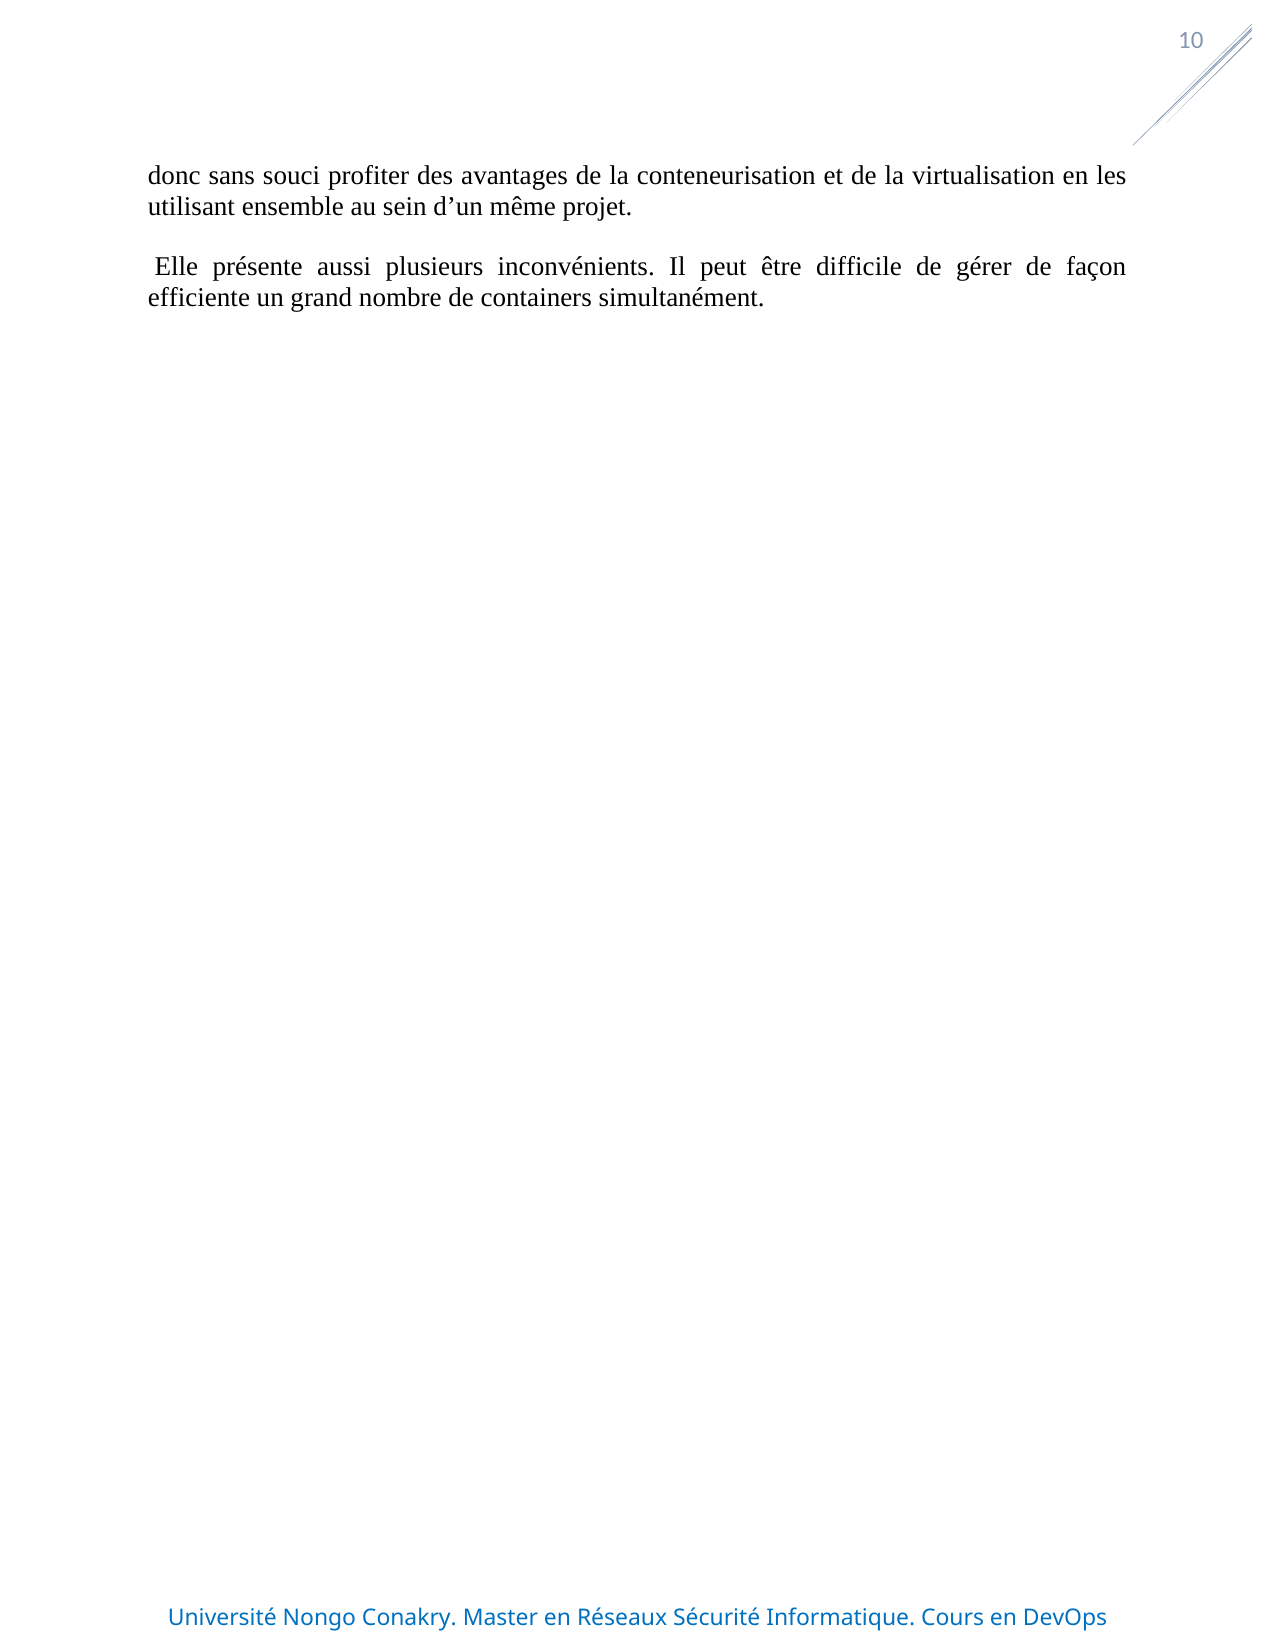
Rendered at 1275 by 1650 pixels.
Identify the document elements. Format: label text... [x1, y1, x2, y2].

text Elle présente aussi plusieurs inconvénients. Il peut être difficile de gérer de façon efficiente un grand nombre de containers simultanément. [148, 250, 1127, 313]
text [148, 159, 1127, 221]
